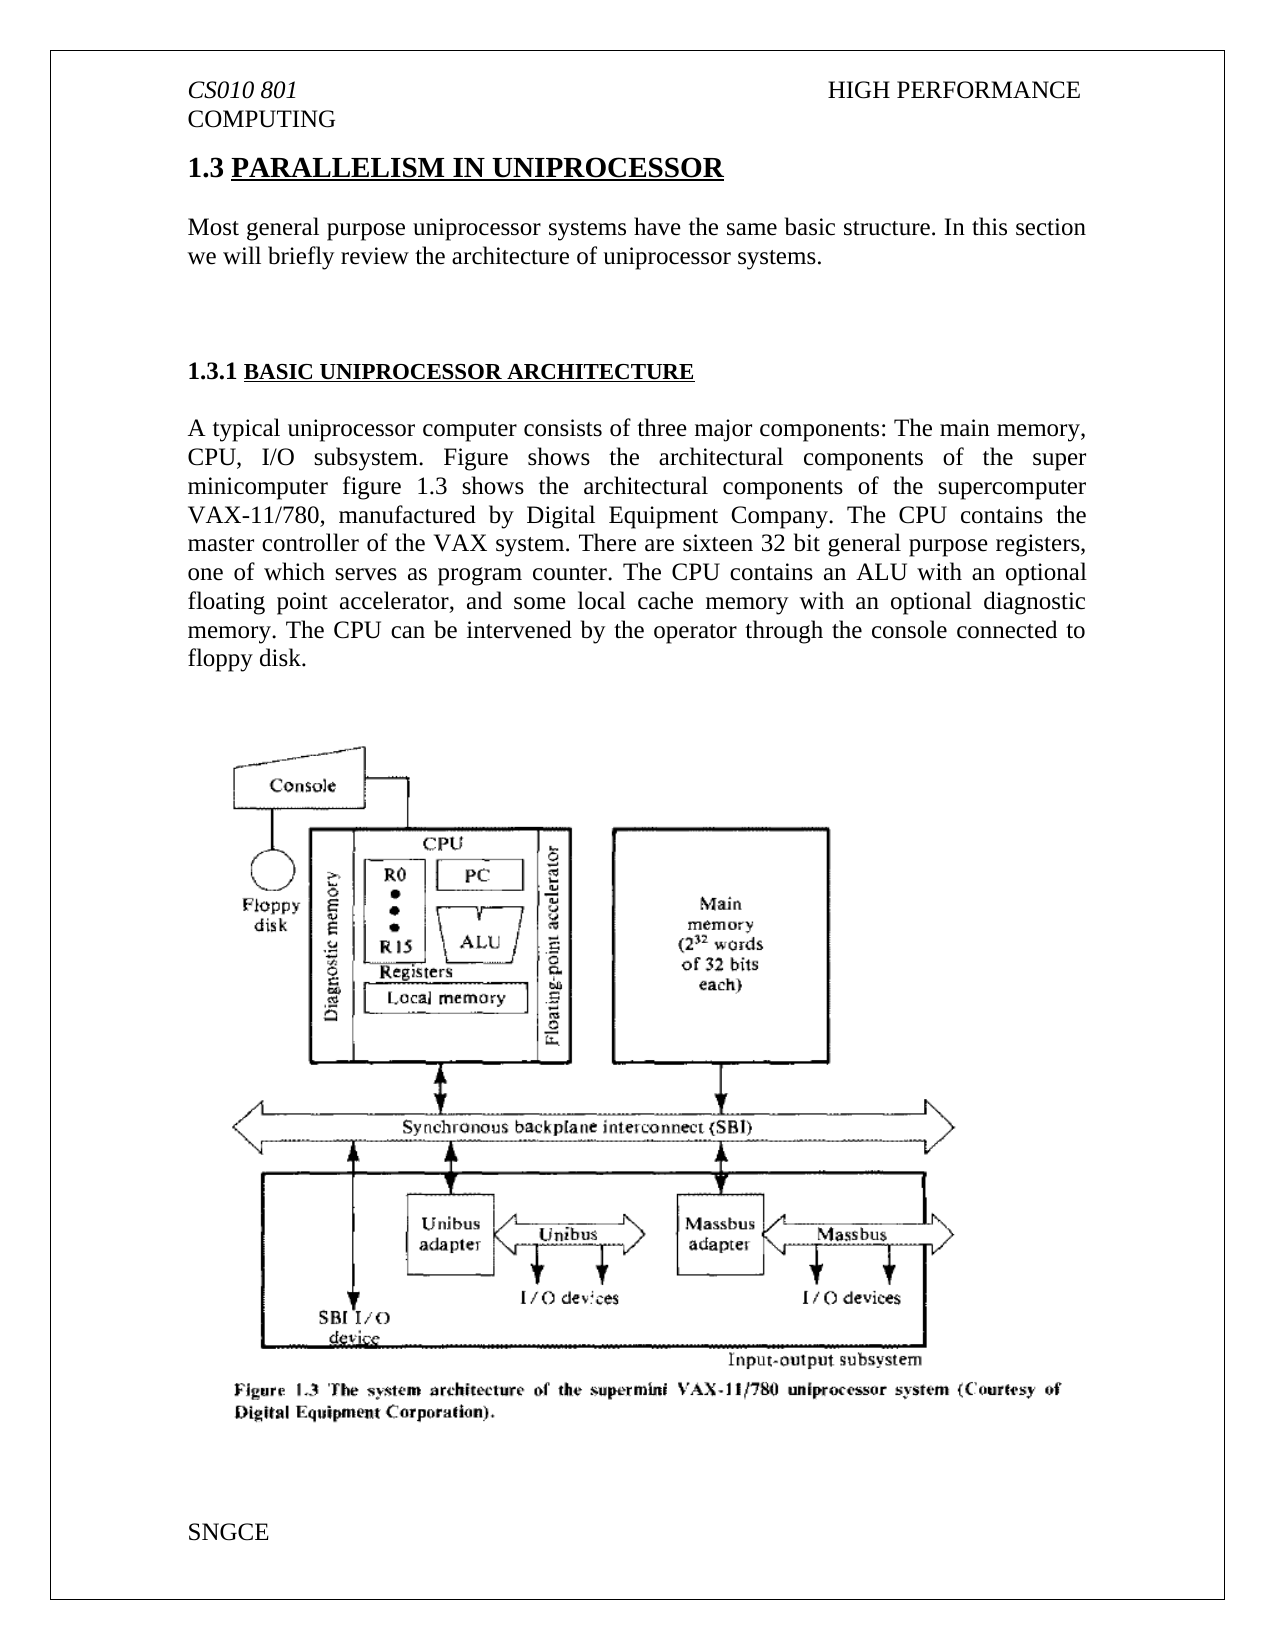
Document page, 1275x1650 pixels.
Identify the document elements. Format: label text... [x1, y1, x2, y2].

text A typical uniprocessor computer consists of three major components: The main memory, CPU, I/O subsystem. Figure shows the architectural components of the super minicomputer figure 1.3 shows the architectural components of the supercomputer VAX-11/780, manufactured by Digital Equipment Company. The CPU contains the master controller of the VAX system. There are sixteen 32 bit general purpose registers, one of which serves as program counter. The CPU contains an ALU with an optional floating point accelerator, and some local cache memory with an optional diagnostic memory. The CPU can be intervened by the operator through the console connected to floppy disk. [187, 413, 1087, 672]
text 1.3.1 BASIC UNIPROCESSOR ARCHITECTURE [187, 356, 1087, 385]
picture [187, 729, 1082, 1430]
text 1.3 PARALLELISM IN UNIPROCESSOR [187, 150, 1087, 183]
text Most general purpose uniprocessor systems have the same basic structure. In this section we will briefly review the architecture of uniprocessor systems. [187, 212, 1087, 270]
